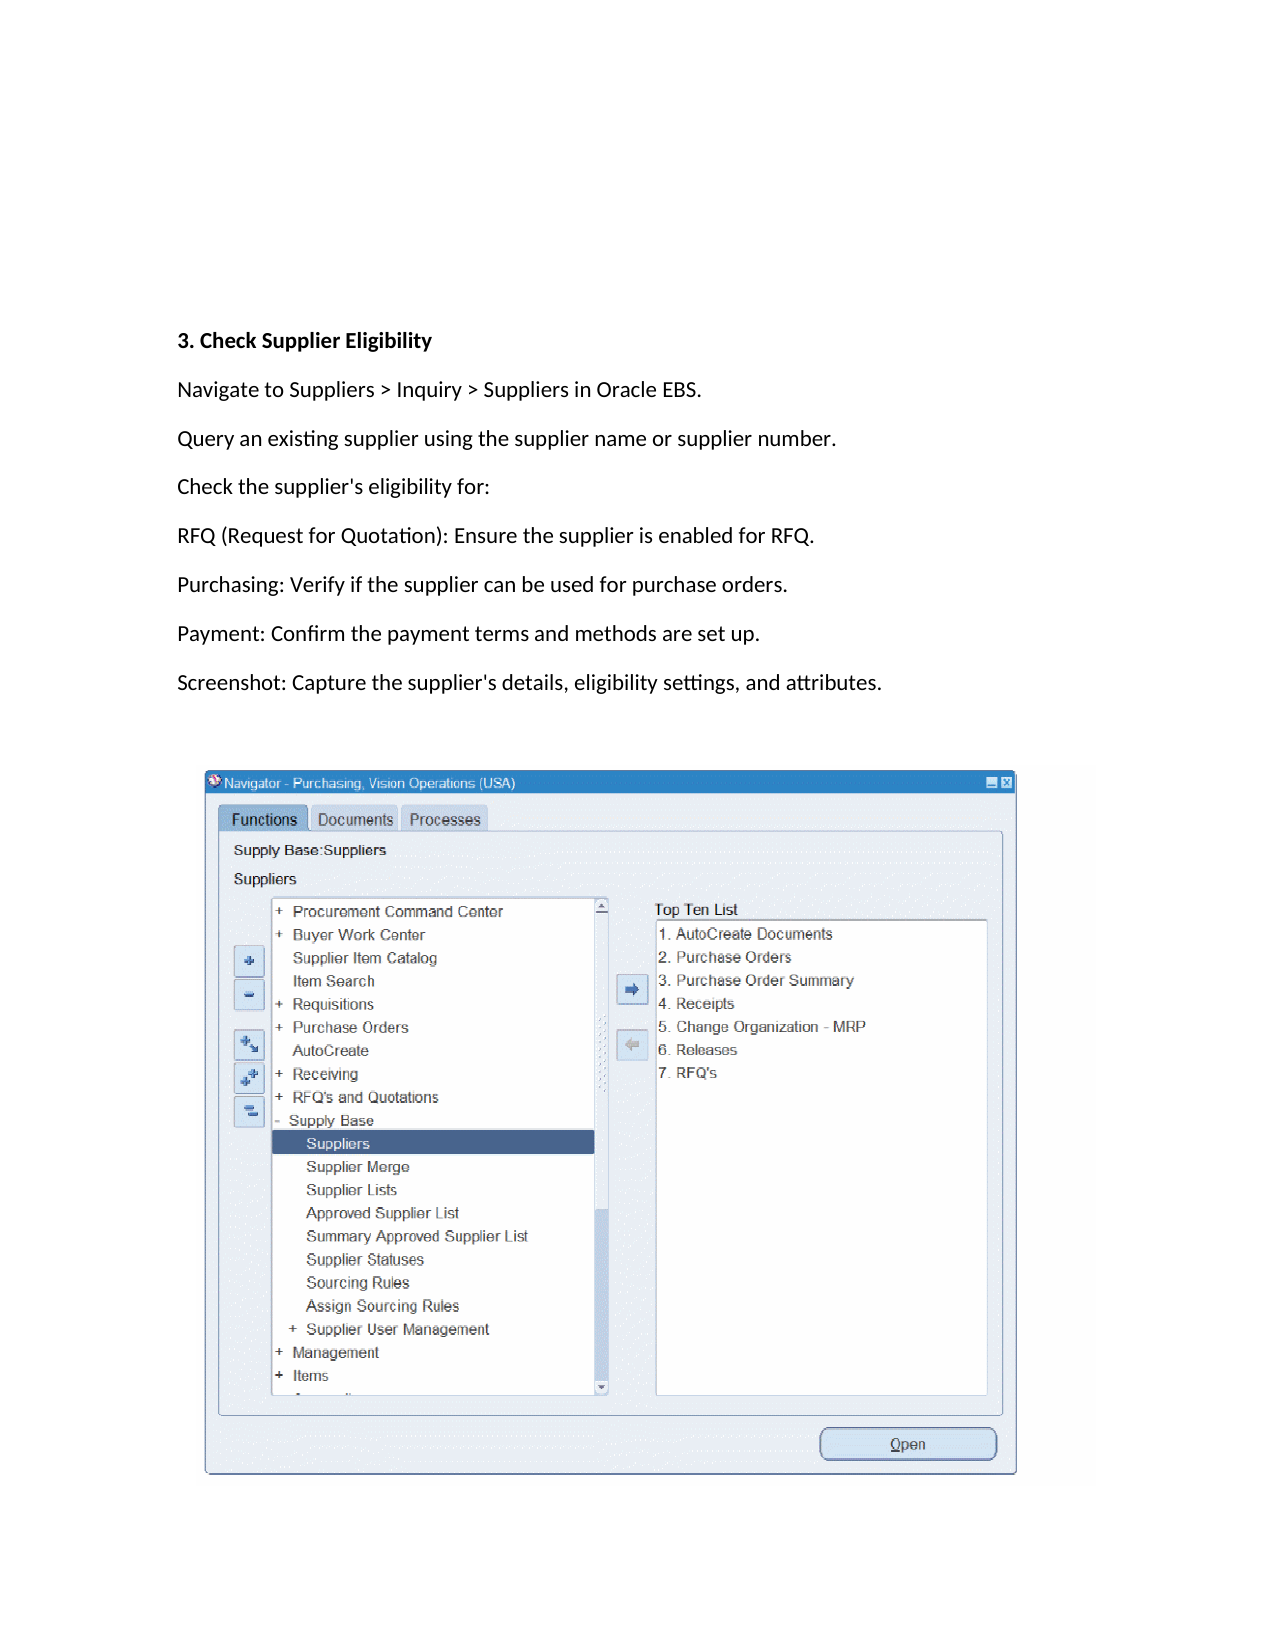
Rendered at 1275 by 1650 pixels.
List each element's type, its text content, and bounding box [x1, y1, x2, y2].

text Screenshot: Capture the supplier's details, eligibility settings, and attributes. [177, 668, 1186, 696]
text Payment: Confirm the payment terms and methods are set up. [177, 619, 1186, 647]
text Purchasing: Verify if the supplier can be used for purchase orders. [177, 570, 1186, 598]
text 3. Check Supplier Eligibility [177, 326, 1186, 354]
text Navigate to Suppliers > Inquiry > Suppliers in Oracle EBS. [177, 375, 1186, 403]
text RFQ (Request for Quotation): Ensure the supplier is enabled for RFQ. [177, 521, 1186, 549]
text Query an existing supplier using the supplier name or supplier number. [177, 424, 1186, 452]
text Check the supplier's eligibility for: [177, 472, 1186, 501]
